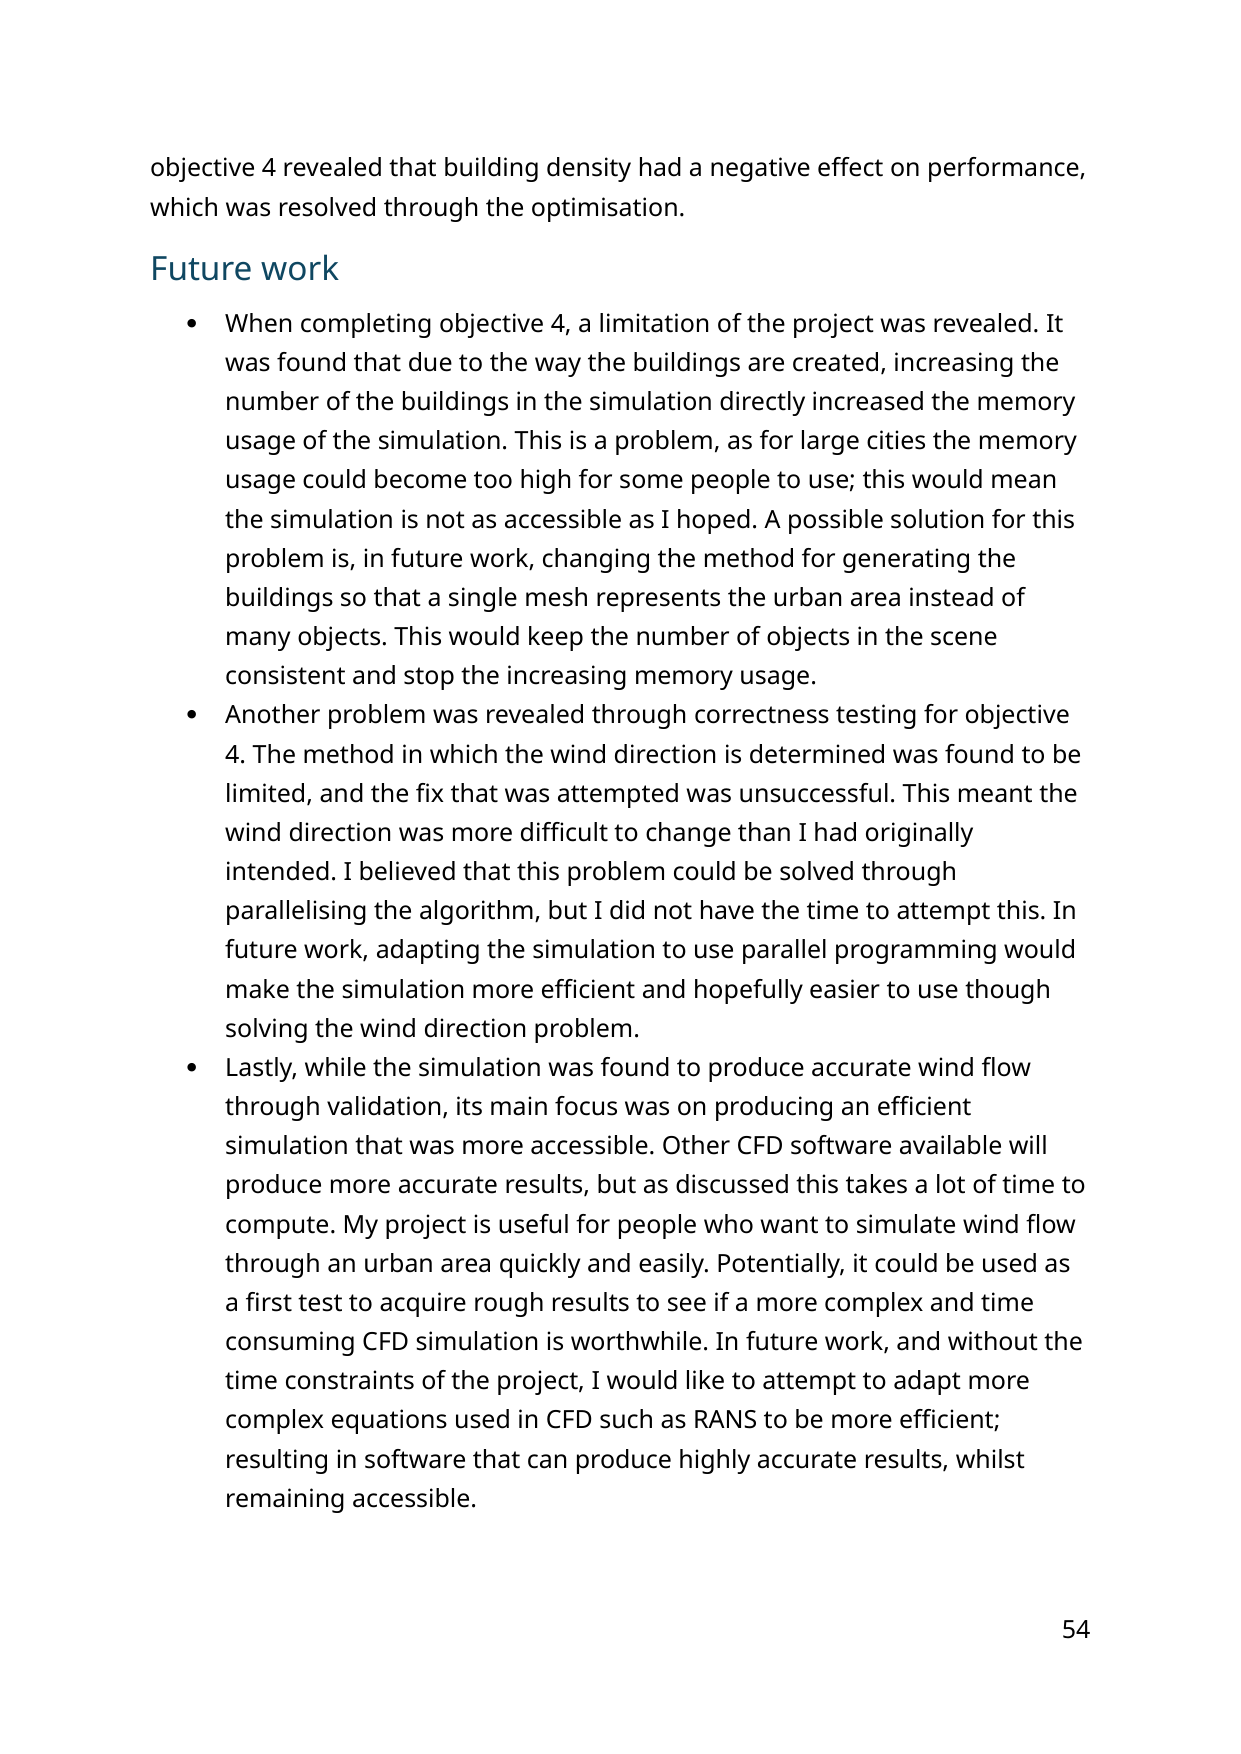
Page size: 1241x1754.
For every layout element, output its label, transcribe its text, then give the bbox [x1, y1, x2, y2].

list Lastly, while the simulation was found to produce accurate wind flow through validation, its main focus was on producing an efficient simulation that was more accessible. Other CFD software available will produce more accurate results, but as discussed this takes a lot of time to compute. My project is useful for people who want to simulate wind flow through an urban area quickly and easily. Potentially, it could be used as a first test to acquire rough results to see if a more complex and time consuming CFD simulation is worthwhile. In future work, and without the time constraints of the project, I would like to attempt to adapt more complex equations used in CFD such as RANS to be more efficient; resulting in software that can produce highly accurate results, whilst remaining accessible. [187, 1050, 1090, 1514]
list When completing objective 4, a limitation of the project was revealed. It was found that due to the way the buildings are created, increasing the number of the buildings in the simulation directly increased the memory usage of the simulation. This is a problem, as for large cities the memory usage could become too high for some people to use; this would mean the simulation is not as accessible as I hoped. A possible solution for this problem is, in future work, changing the method for generating the buildings so that a single mesh represents the urban area instead of many objects. This would keep the number of objects in the scene consistent and stop the increasing memory usage. [187, 306, 1090, 692]
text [150, 150, 1090, 223]
list Another problem was revealed through correctness testing for objective 4. The method in which the wind direction is determined was found to be limited, and the fix that was attempted was unsuccessful. This meant the wind direction was more difficult to change than I had originally intended. I believed that this problem could be solved through parallelising the algorithm, but I did not have the time to attempt this. In future work, adapting the simulation to use parallel programming would make the simulation more efficient and hopefully easier to use though solving the wind direction problem. [187, 697, 1090, 1044]
subtitle Future work [150, 245, 1090, 290]
